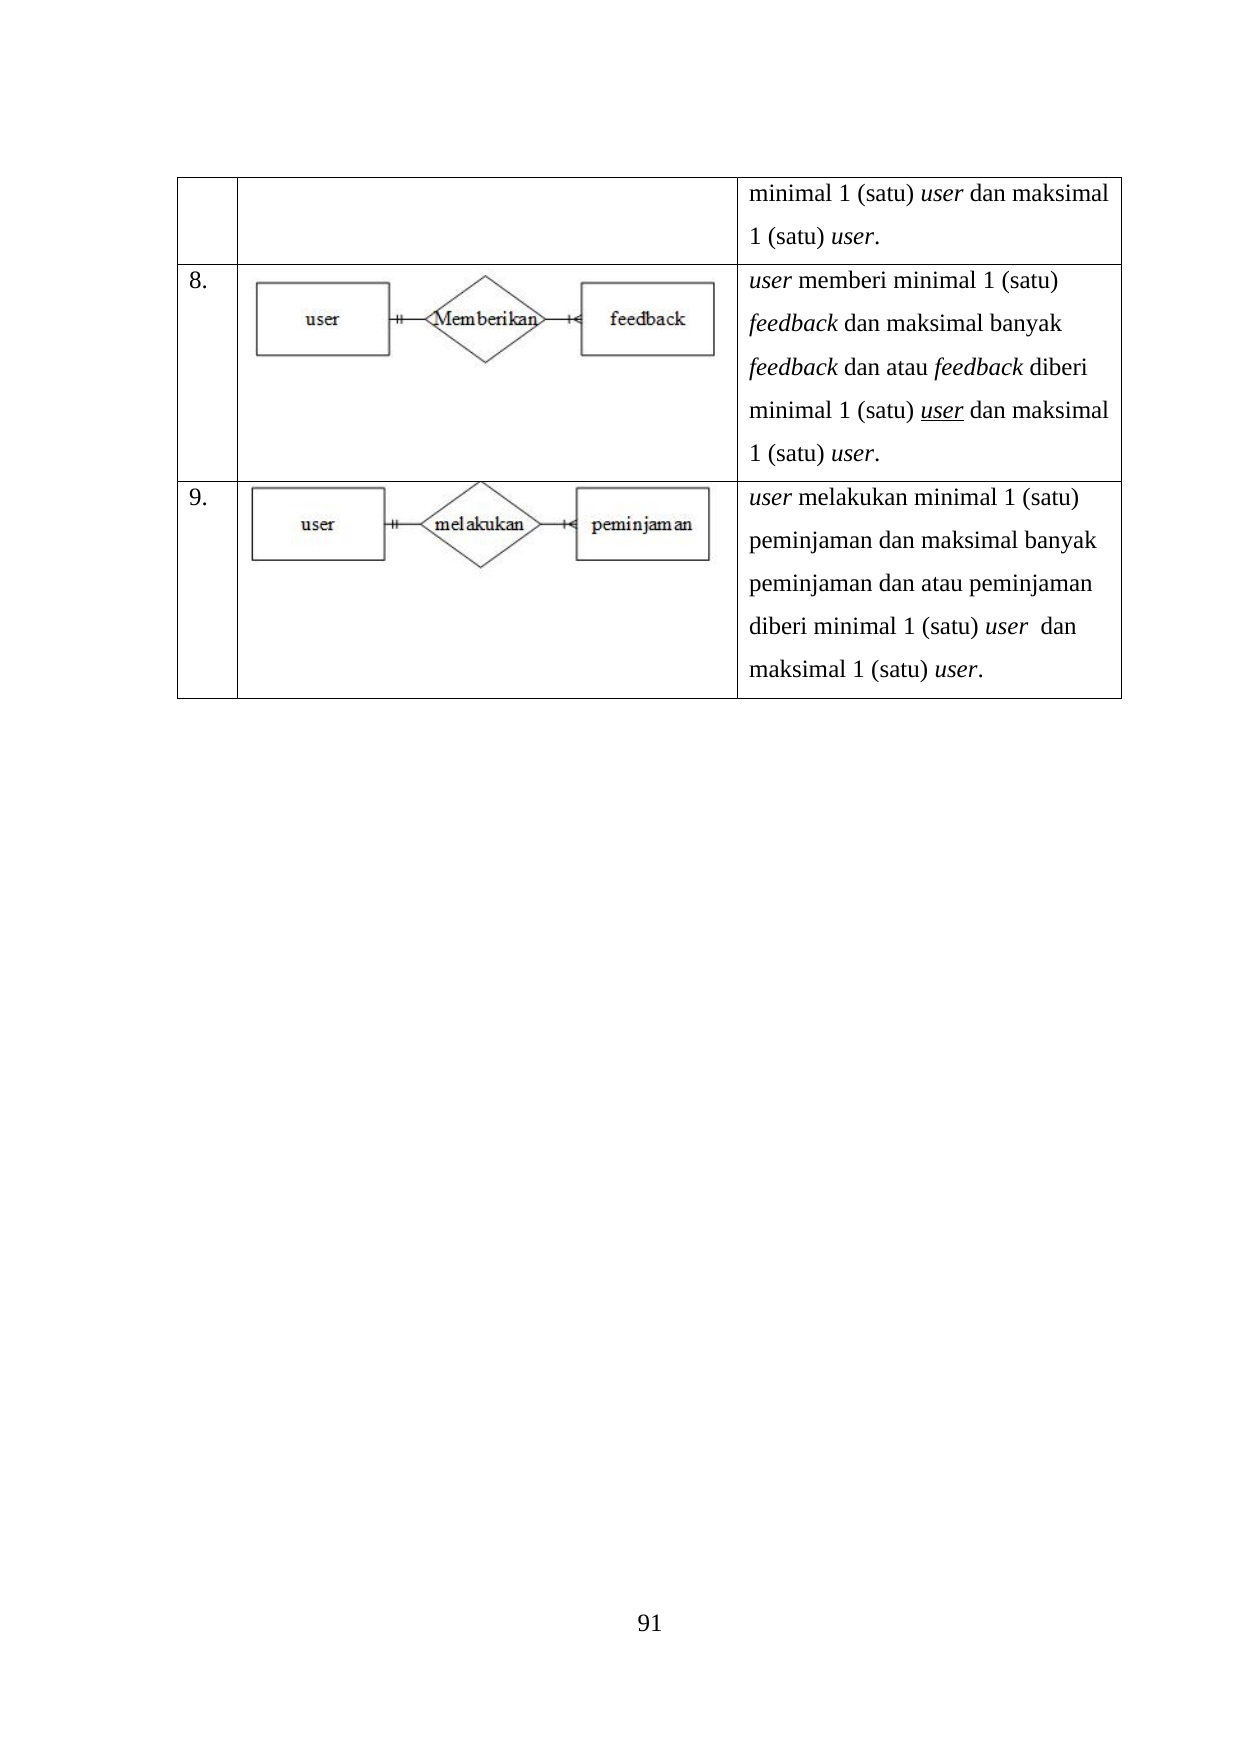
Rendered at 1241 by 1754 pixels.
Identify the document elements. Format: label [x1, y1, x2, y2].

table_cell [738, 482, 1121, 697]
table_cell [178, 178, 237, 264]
picture [248, 265, 715, 367]
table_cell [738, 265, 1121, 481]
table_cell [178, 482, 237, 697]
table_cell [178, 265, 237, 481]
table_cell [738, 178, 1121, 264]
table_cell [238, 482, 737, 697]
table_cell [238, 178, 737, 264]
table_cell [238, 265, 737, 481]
picture [248, 482, 723, 577]
